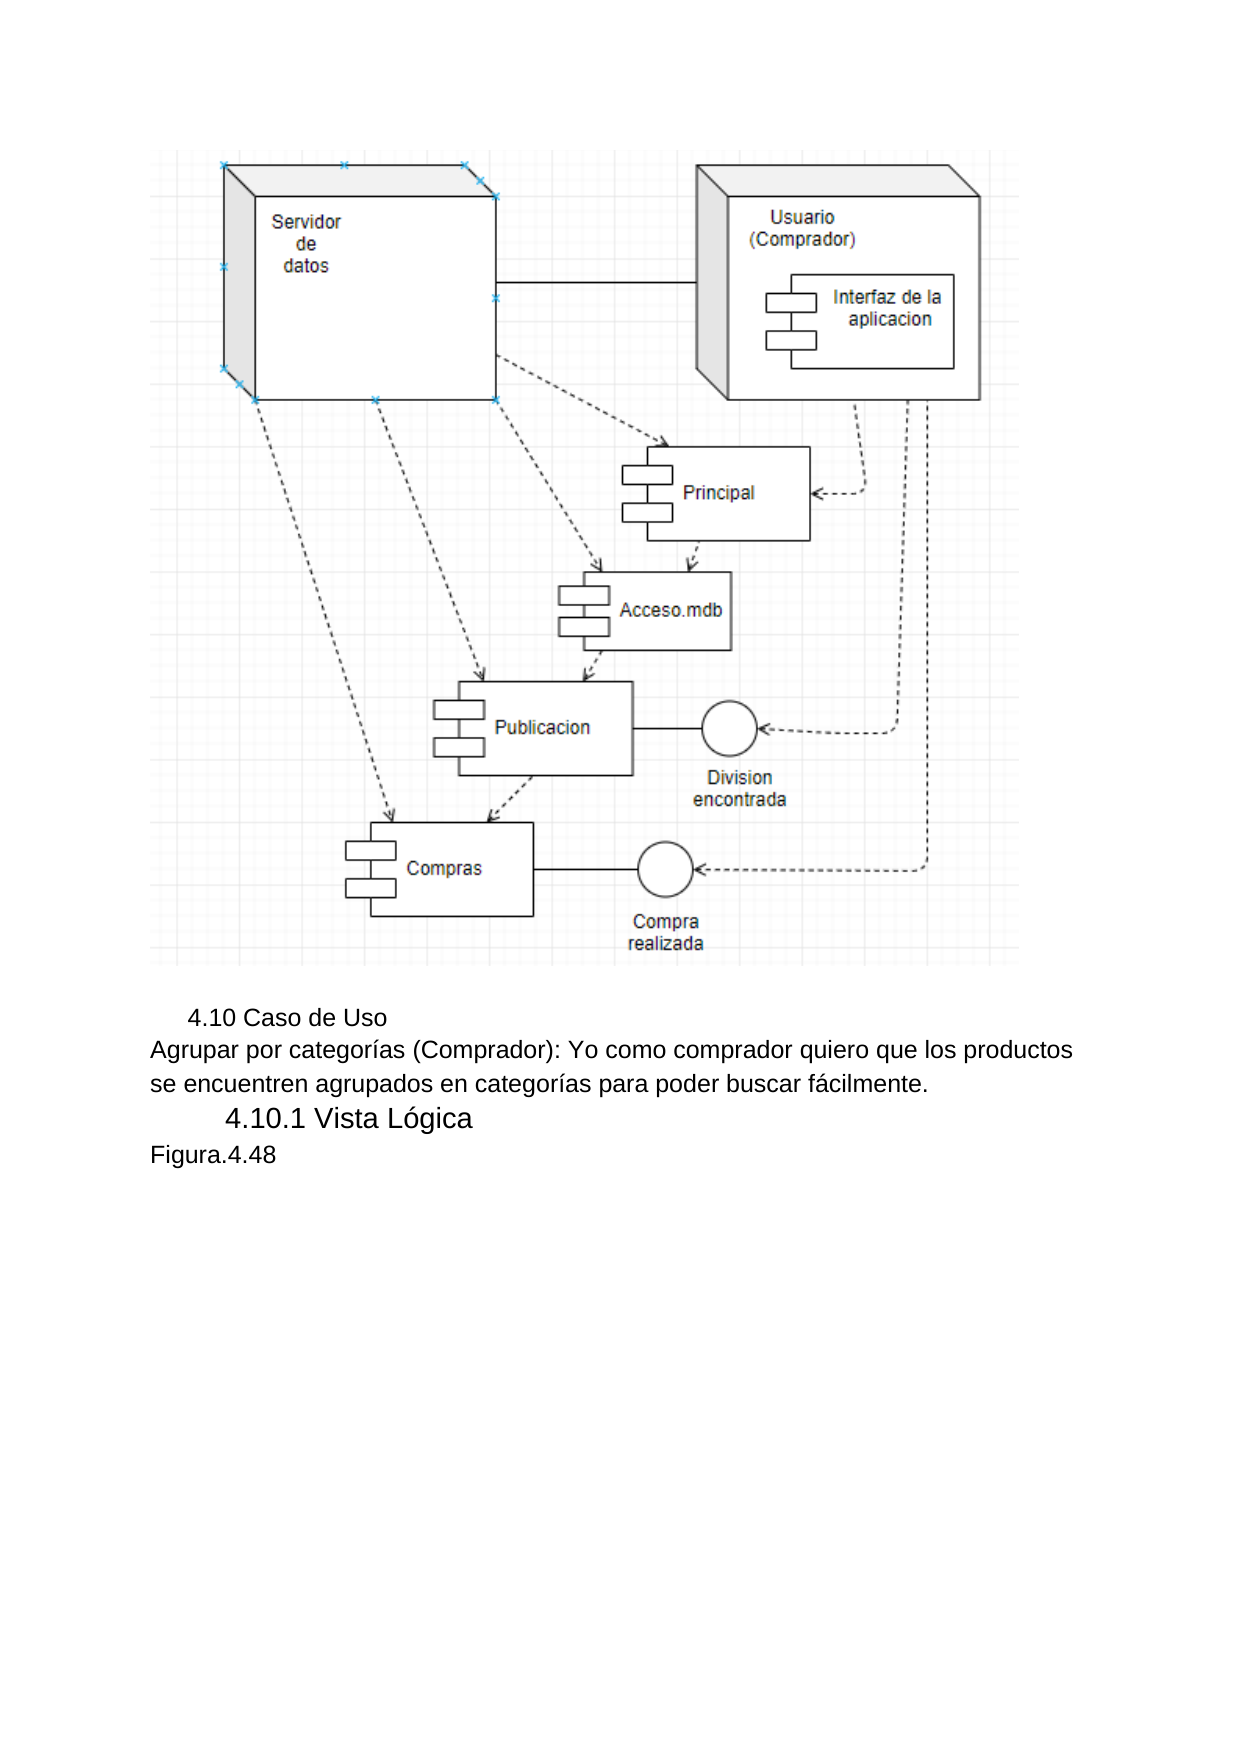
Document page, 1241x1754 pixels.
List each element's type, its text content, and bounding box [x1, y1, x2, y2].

text Figura.4.48 [150, 1140, 1090, 1169]
text 4.10.1 Vista Lógica [150, 1102, 1090, 1135]
picture [150, 150, 1019, 966]
text 4.10 Caso de Uso [187, 1002, 1090, 1031]
text Agrupar por categorías (Comprador): Yo como comprador quiero que los productos se encuentren agrupados en categorías para poder buscar fácilmente. [150, 1036, 1090, 1097]
